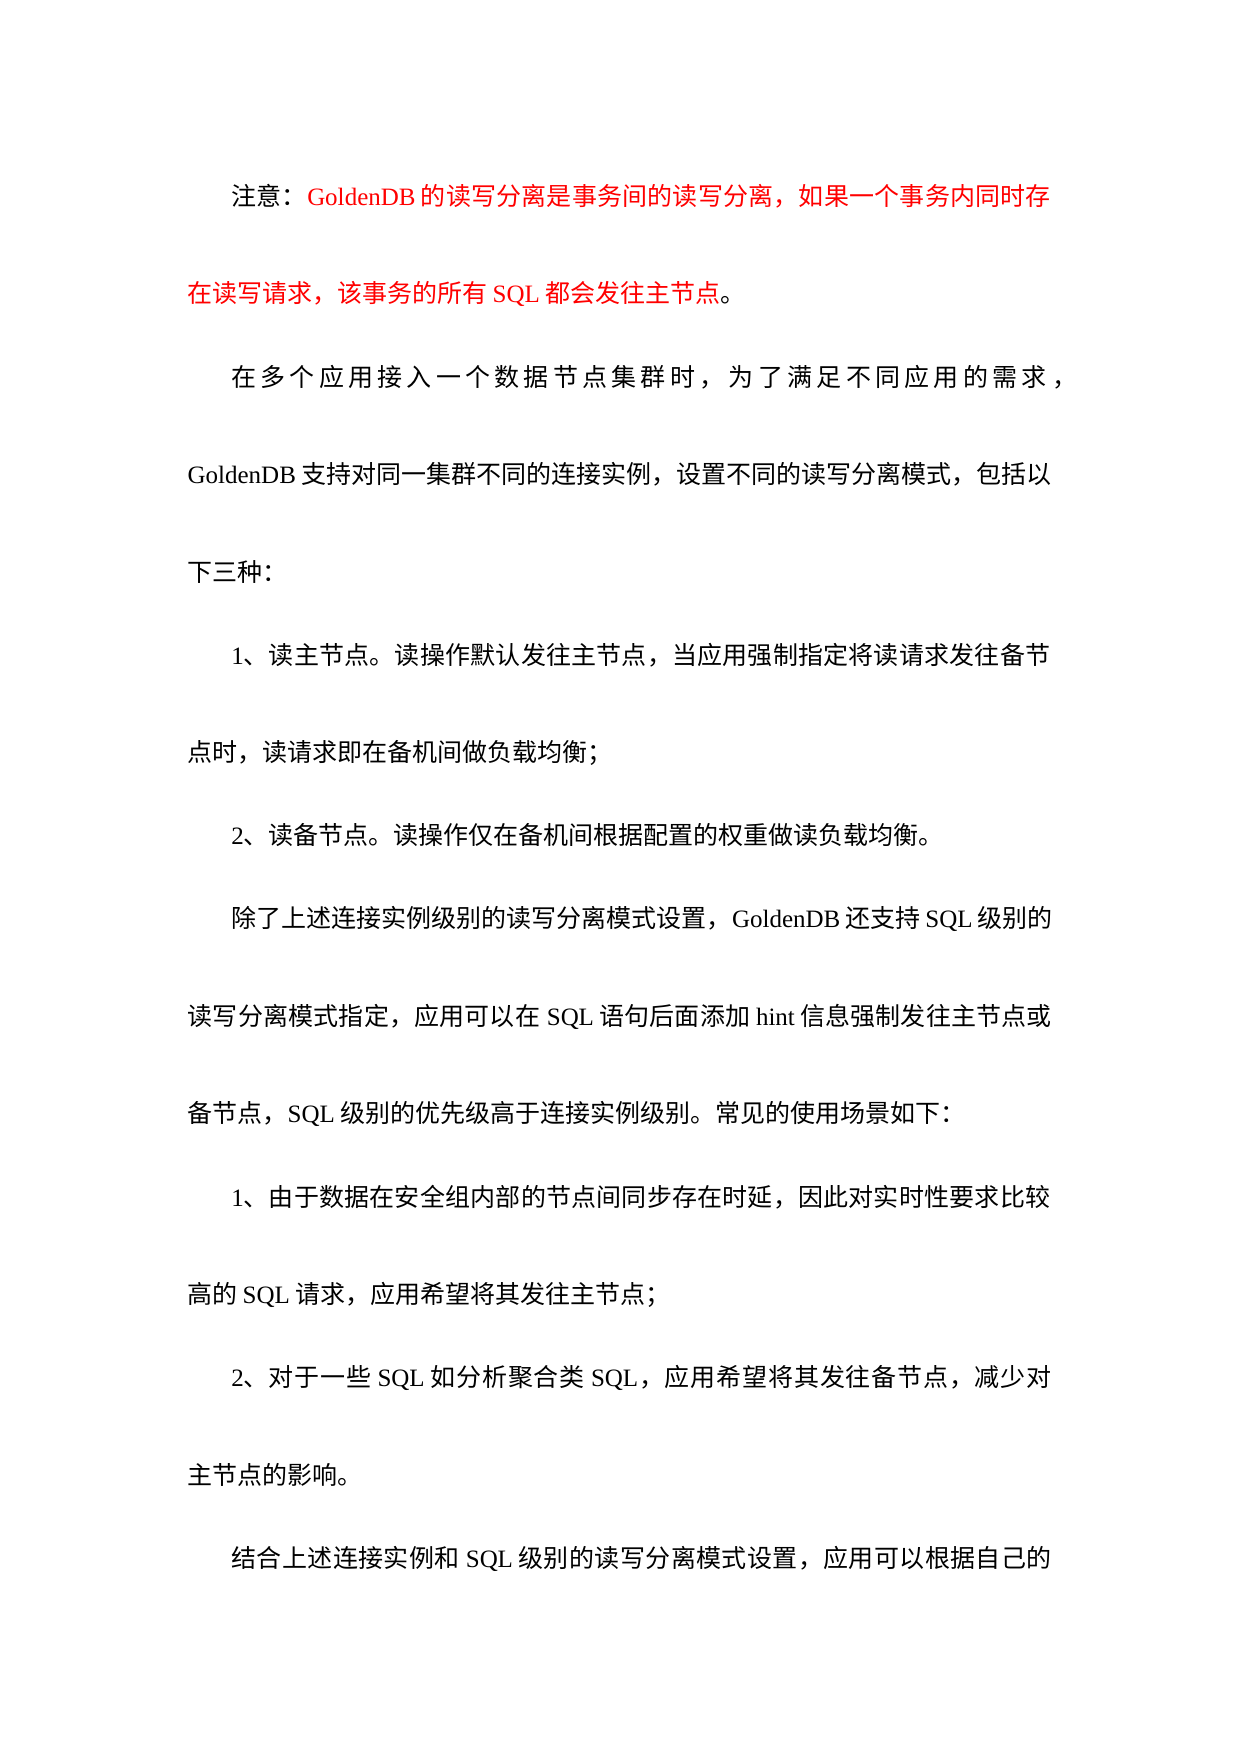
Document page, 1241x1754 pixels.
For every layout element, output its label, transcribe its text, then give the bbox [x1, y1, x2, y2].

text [187, 1524, 1053, 1589]
list 读主节点。读操作默认发往主节点，当应用强制指定将读请求发往备节点时，读请求即在备机间做负载均衡； [187, 621, 1053, 783]
list 读备节点。读操作仅在备机间根据配置的权重做读负载均衡。 [187, 801, 1053, 866]
list 对于一些SQL如分析聚合类SQL，应用希望将其发往备节点，减少对主节点的影响。 [187, 1343, 1053, 1506]
text 除了上述连接实例级别的读写分离模式设置，GoldenDB还支持SQL级别的读写分离模式指定，应用可以在SQL语句后面添加hint信息强制发往主节点或备节点，SQL级别的优先级高于连接实例级别。常见的使用场景如下： [187, 884, 1053, 1144]
list 由于数据在安全组内部的节点间同步存在时延，因此对实时性要求比较高的SQL请求，应用希望将其发往主节点； [187, 1163, 1053, 1325]
text 在多个应用接入一个数据节点集群时，为了满足不同应用的需求，GoldenDB支持对同一集群不同的连接实例，设置不同的读写分离模式，包括以下三种： [187, 343, 1053, 603]
text 注意：GoldenDB的读写分离是事务间的读写分离，如果一个事务内同时存在读写请求，该事务的所有SQL都会发往主节点。 [187, 162, 1053, 324]
